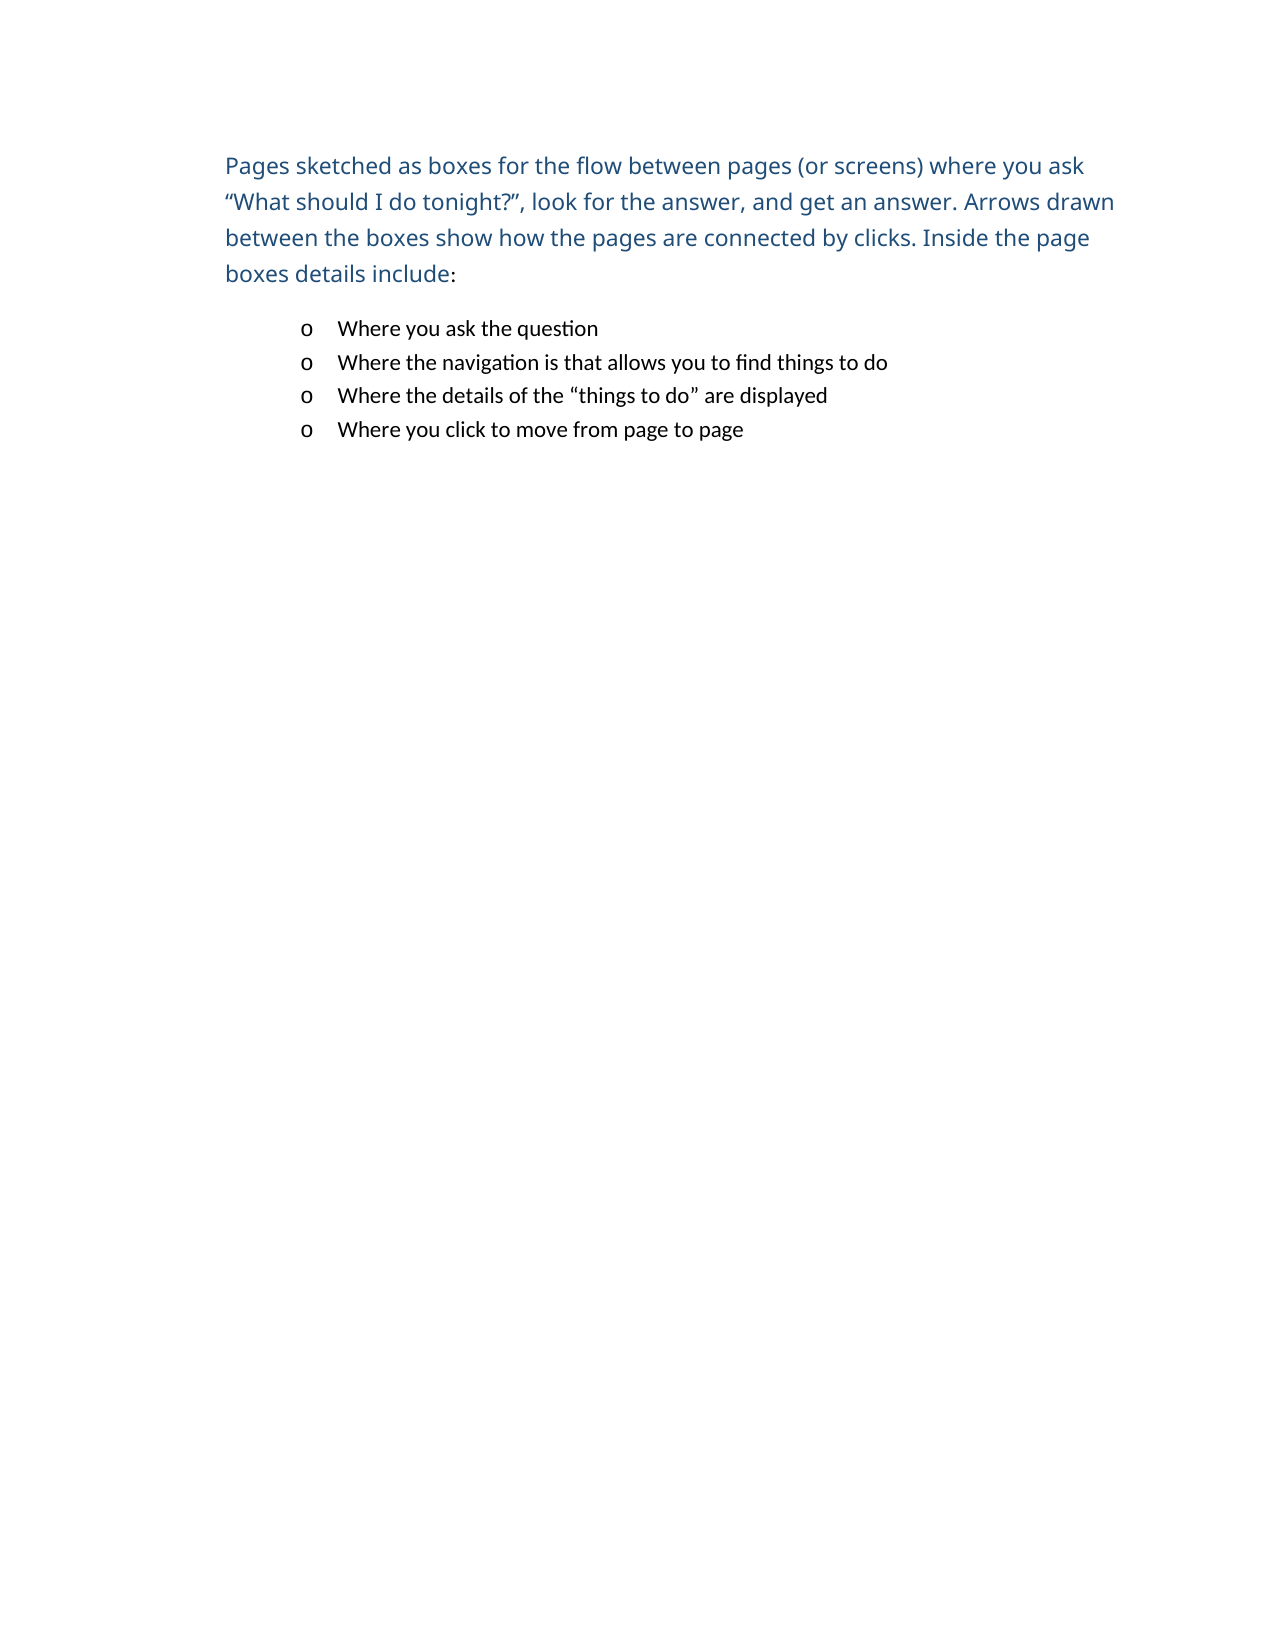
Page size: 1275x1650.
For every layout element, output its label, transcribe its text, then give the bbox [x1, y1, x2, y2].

list Where you ask the question [300, 314, 1125, 344]
list Where you click to move from page to page [300, 415, 1125, 444]
list Where the navigation is that allows you to find things to do [300, 348, 1125, 377]
text Pages sketched as boxes for the flow between pages (or screens) where you ask “What should I do tonight?”, look for the answer, and get an answer. Arrows drawn between the boxes show how the pages are connected by clicks. Inside the page boxes details include: [225, 150, 1125, 289]
list Where the details of the “things to do” are displayed [300, 382, 1125, 411]
